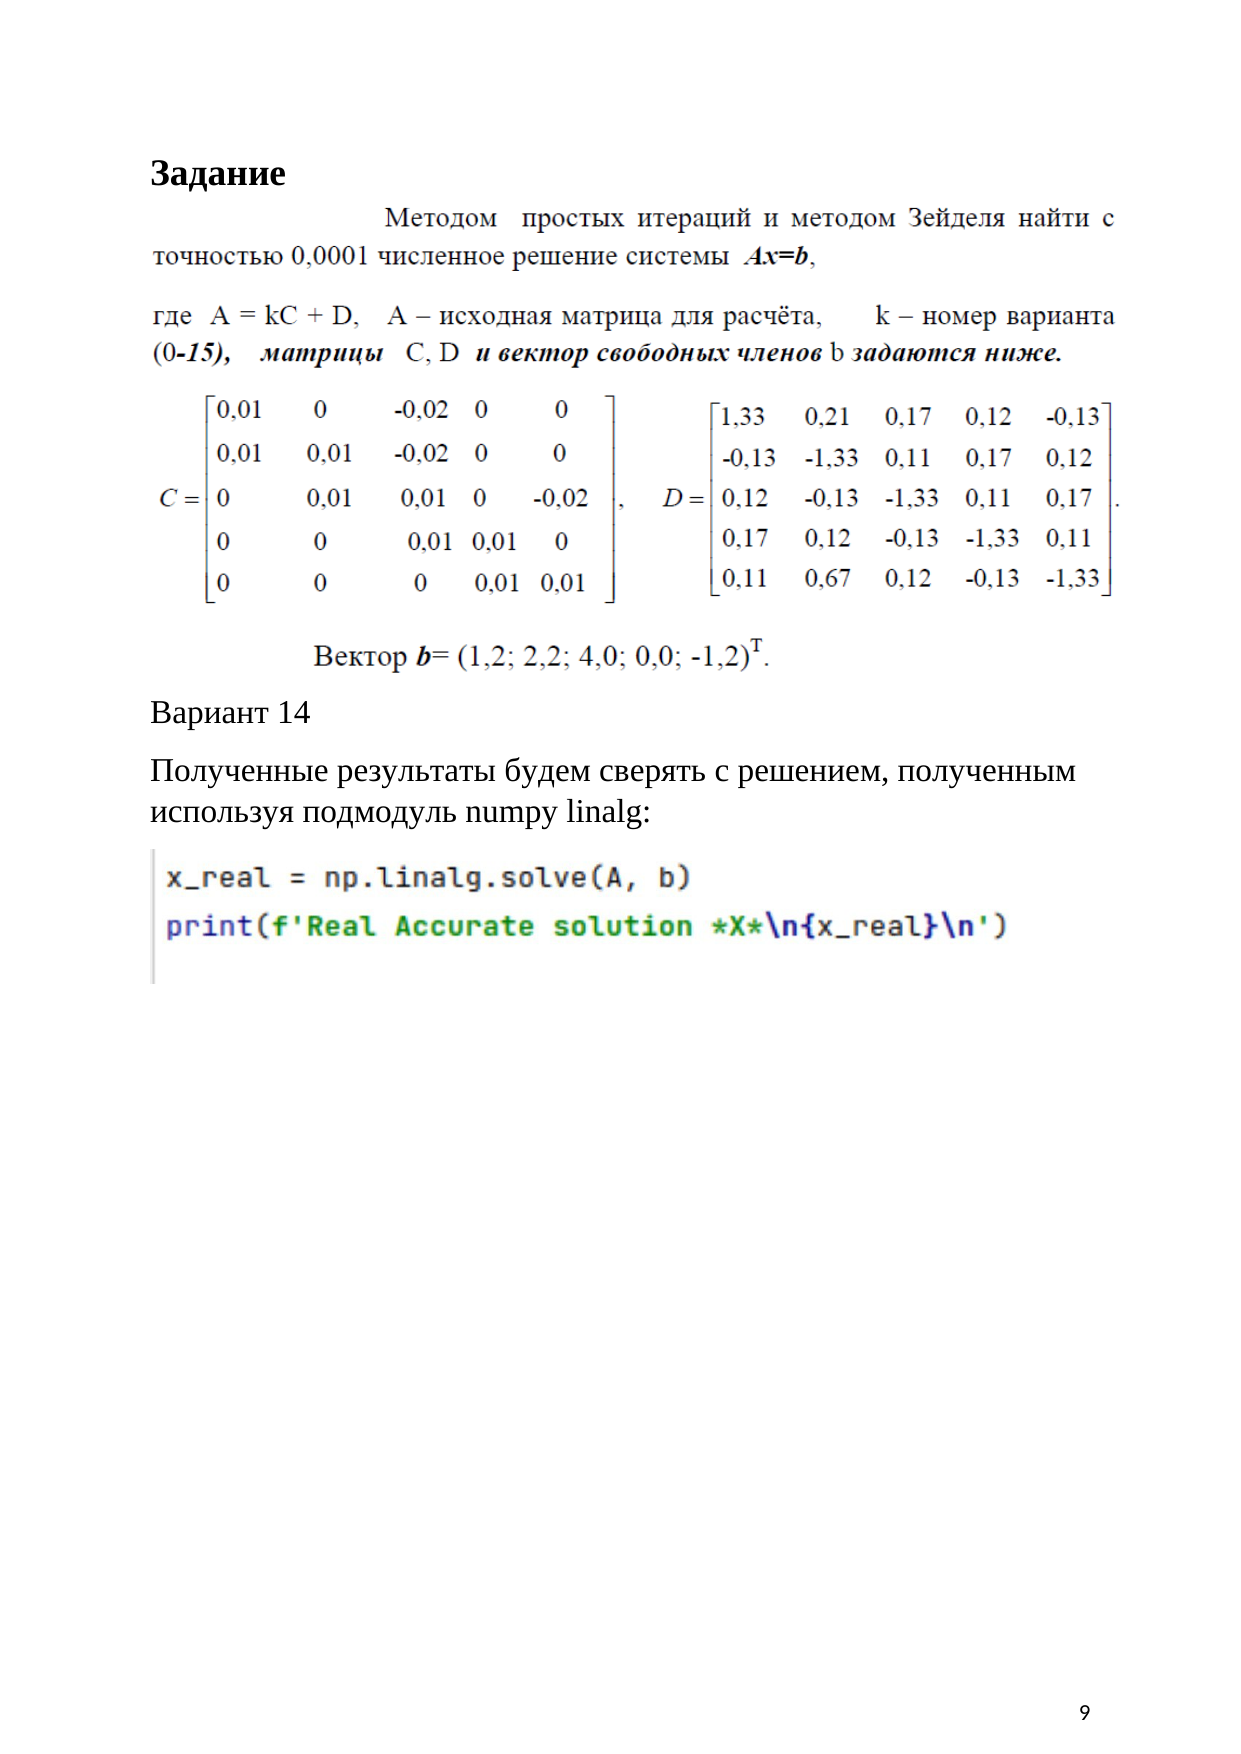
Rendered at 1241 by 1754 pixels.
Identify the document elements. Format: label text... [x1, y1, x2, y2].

picture [150, 372, 1125, 674]
text Вариант 14 [150, 692, 1090, 731]
picture [150, 849, 1091, 984]
subtitle Задание [150, 150, 1090, 193]
picture [150, 196, 1125, 371]
text Полученные результаты будем сверять с решением, полученным используя подмодуль numpy linalg: [150, 750, 1090, 830]
